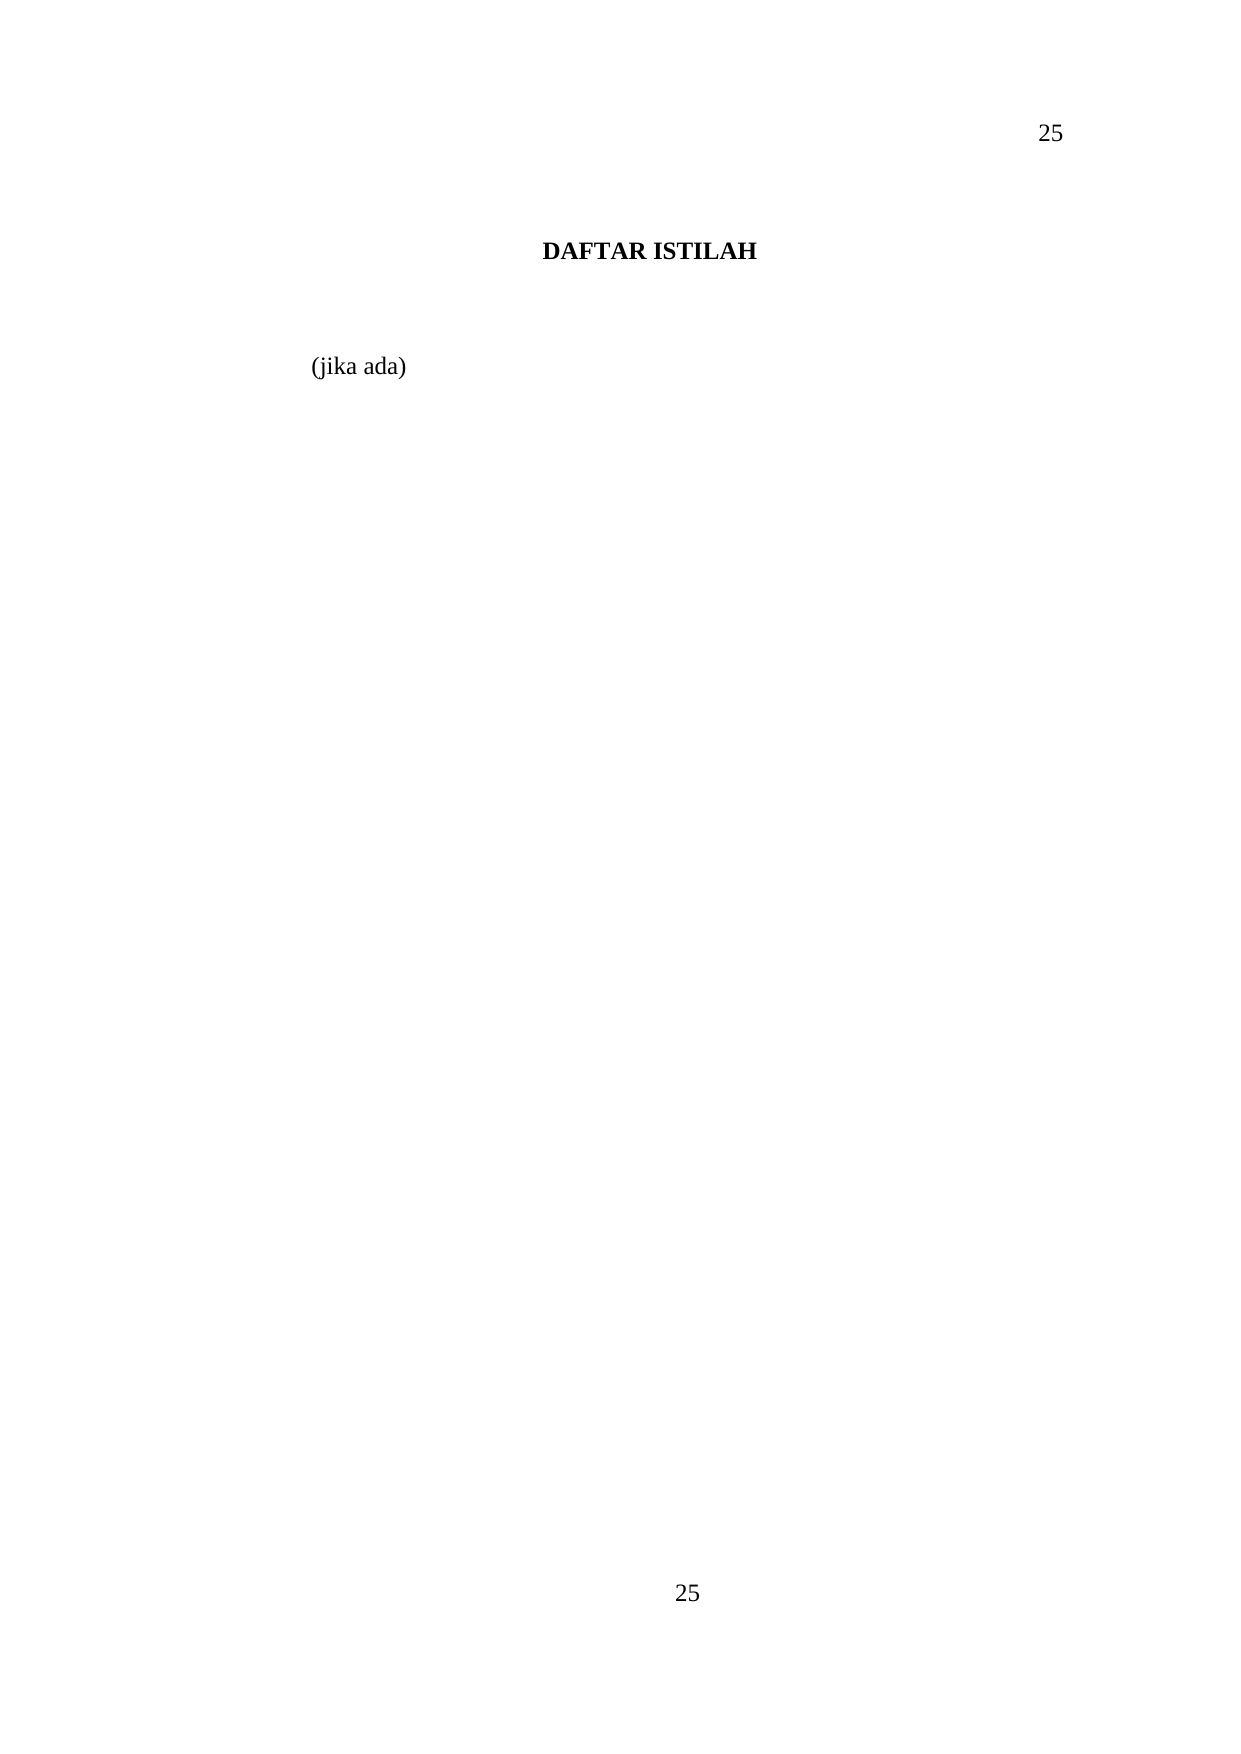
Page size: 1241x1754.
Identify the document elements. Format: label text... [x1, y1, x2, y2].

text (jika ada) [236, 351, 1063, 380]
subtitle DAFTAR ISTILAH [236, 236, 1063, 265]
